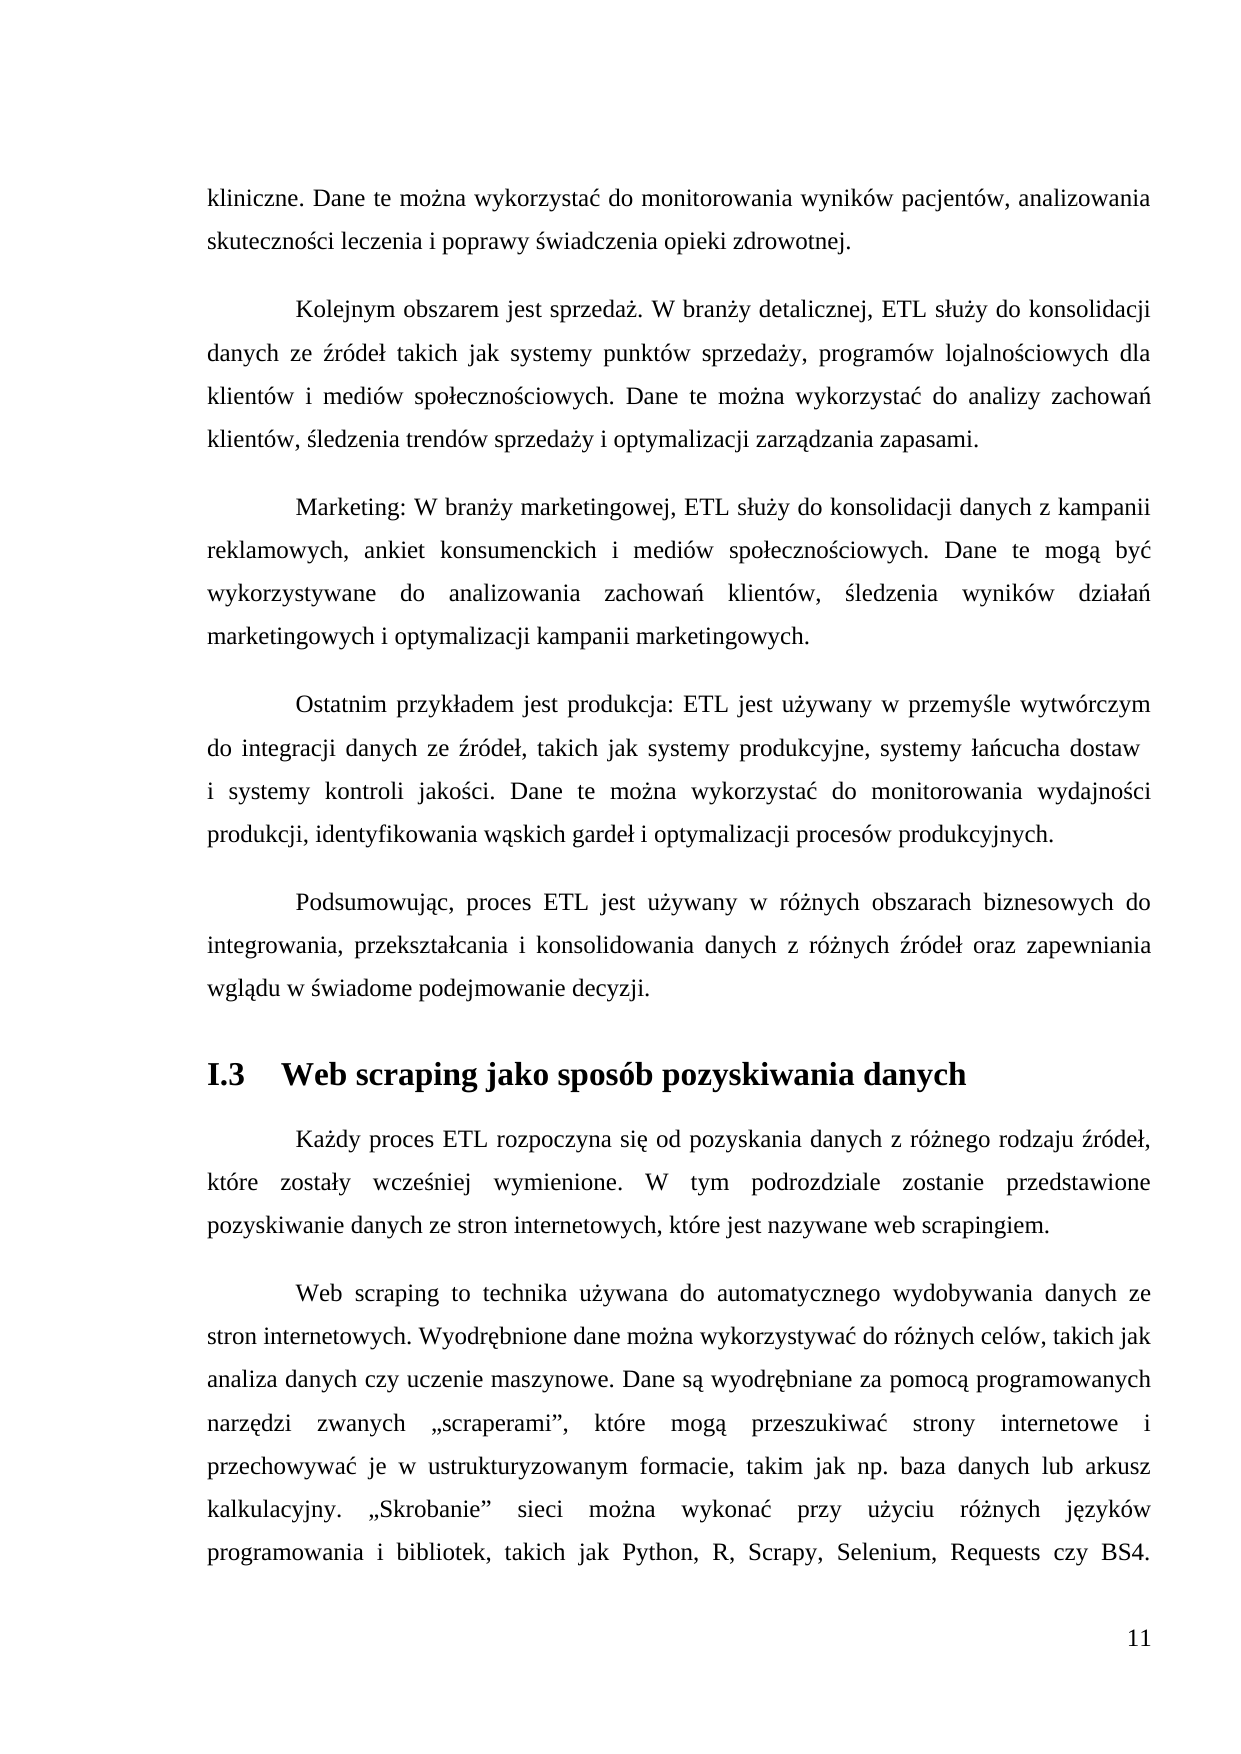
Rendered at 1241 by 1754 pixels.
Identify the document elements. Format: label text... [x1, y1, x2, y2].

subtitle Web scraping jako sposób pozyskiwania danych [207, 1054, 1152, 1092]
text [207, 1278, 1152, 1566]
text Każdy proces ETL rozpoczyna się od pozyskania danych z różnego rodzaju źródeł, które zostały wcześniej wymienione. W tym podrozdziale zostanie przedstawione pozyskiwanie danych ze stron internetowych, które jest nazywane web scrapingiem. [207, 1124, 1152, 1239]
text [207, 183, 1152, 255]
text Ostatnim przykładem jest produkcja: ETL jest używany w przemyśle wytwórczym do integracji danych ze źródeł, takich jak systemy produkcyjne, systemy łańcucha dostaw i systemy kontroli jakości. Dane te można wykorzystać do monitorowania wydajności produkcji, identyfikowania wąskich gardeł i optymalizacji procesów produkcyjnych. [207, 689, 1152, 848]
text Marketing: W branży marketingowej, ETL służy do konsolidacji danych z kampanii reklamowych, ankiet konsumenckich i mediów społecznościowych. Dane te mogą być wykorzystywane do analizowania zachowań klientów, śledzenia wyników działań marketingowych i optymalizacji kampanii marketingowych. [207, 492, 1152, 650]
text Kolejnym obszarem jest sprzedaż. W branży detalicznej, ETL służy do konsolidacji danych ze źródeł takich jak systemy punktów sprzedaży, programów lojalnościowych dla klientów i mediów społecznościowych. Dane te można wykorzystać do analizy zachowań klientów, śledzenia trendów sprzedaży i optymalizacji zarządzania zapasami. [207, 294, 1152, 453]
text Podsumowując, proces ETL jest używany w różnych obszarach biznesowych do integrowania, przekształcania i konsolidowania danych z różnych źródeł oraz zapewniania wglądu w świadome podejmowanie decyzji. [207, 887, 1152, 1002]
